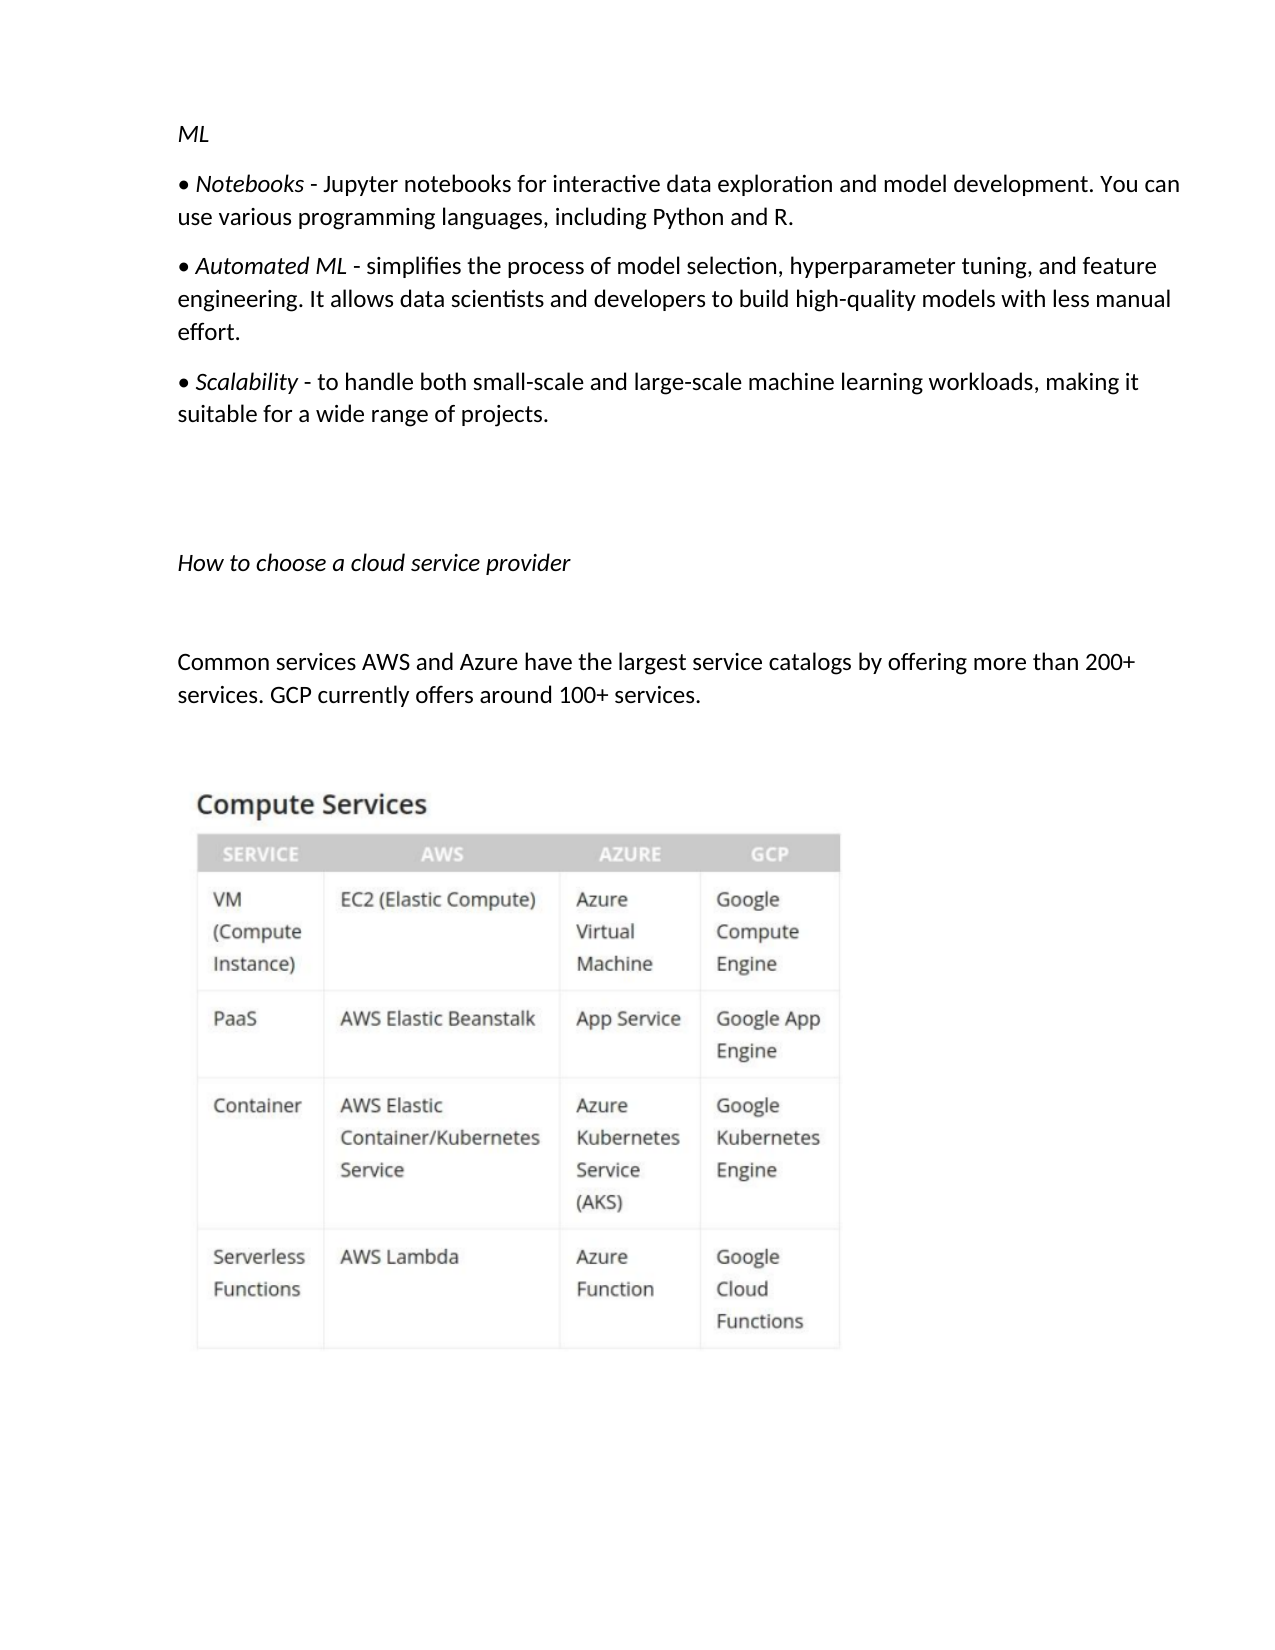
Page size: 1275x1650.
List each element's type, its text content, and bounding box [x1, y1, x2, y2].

text ML [177, 118, 1186, 149]
picture [177, 778, 884, 1363]
text • Automated ML - simplifies the process of model selection, hyperparameter tuning, and feature engineering. It allows data scientists and developers to build high-quality models with less manual effort. [177, 250, 1186, 347]
text • Scalability - to handle both small-scale and large-scale machine learning workloads, making it suitable for a wide range of projects. [177, 366, 1186, 429]
text Common services AWS and Azure have the largest service catalogs by offering more than 200+ services. GCP currently offers around 100+ services. [177, 646, 1186, 710]
text • Notebooks - Jupyter notebooks for interactive data exploration and model development. You can use various programming languages, including Python and R. [177, 168, 1186, 231]
text How to choose a cloud service provider [177, 547, 1186, 578]
